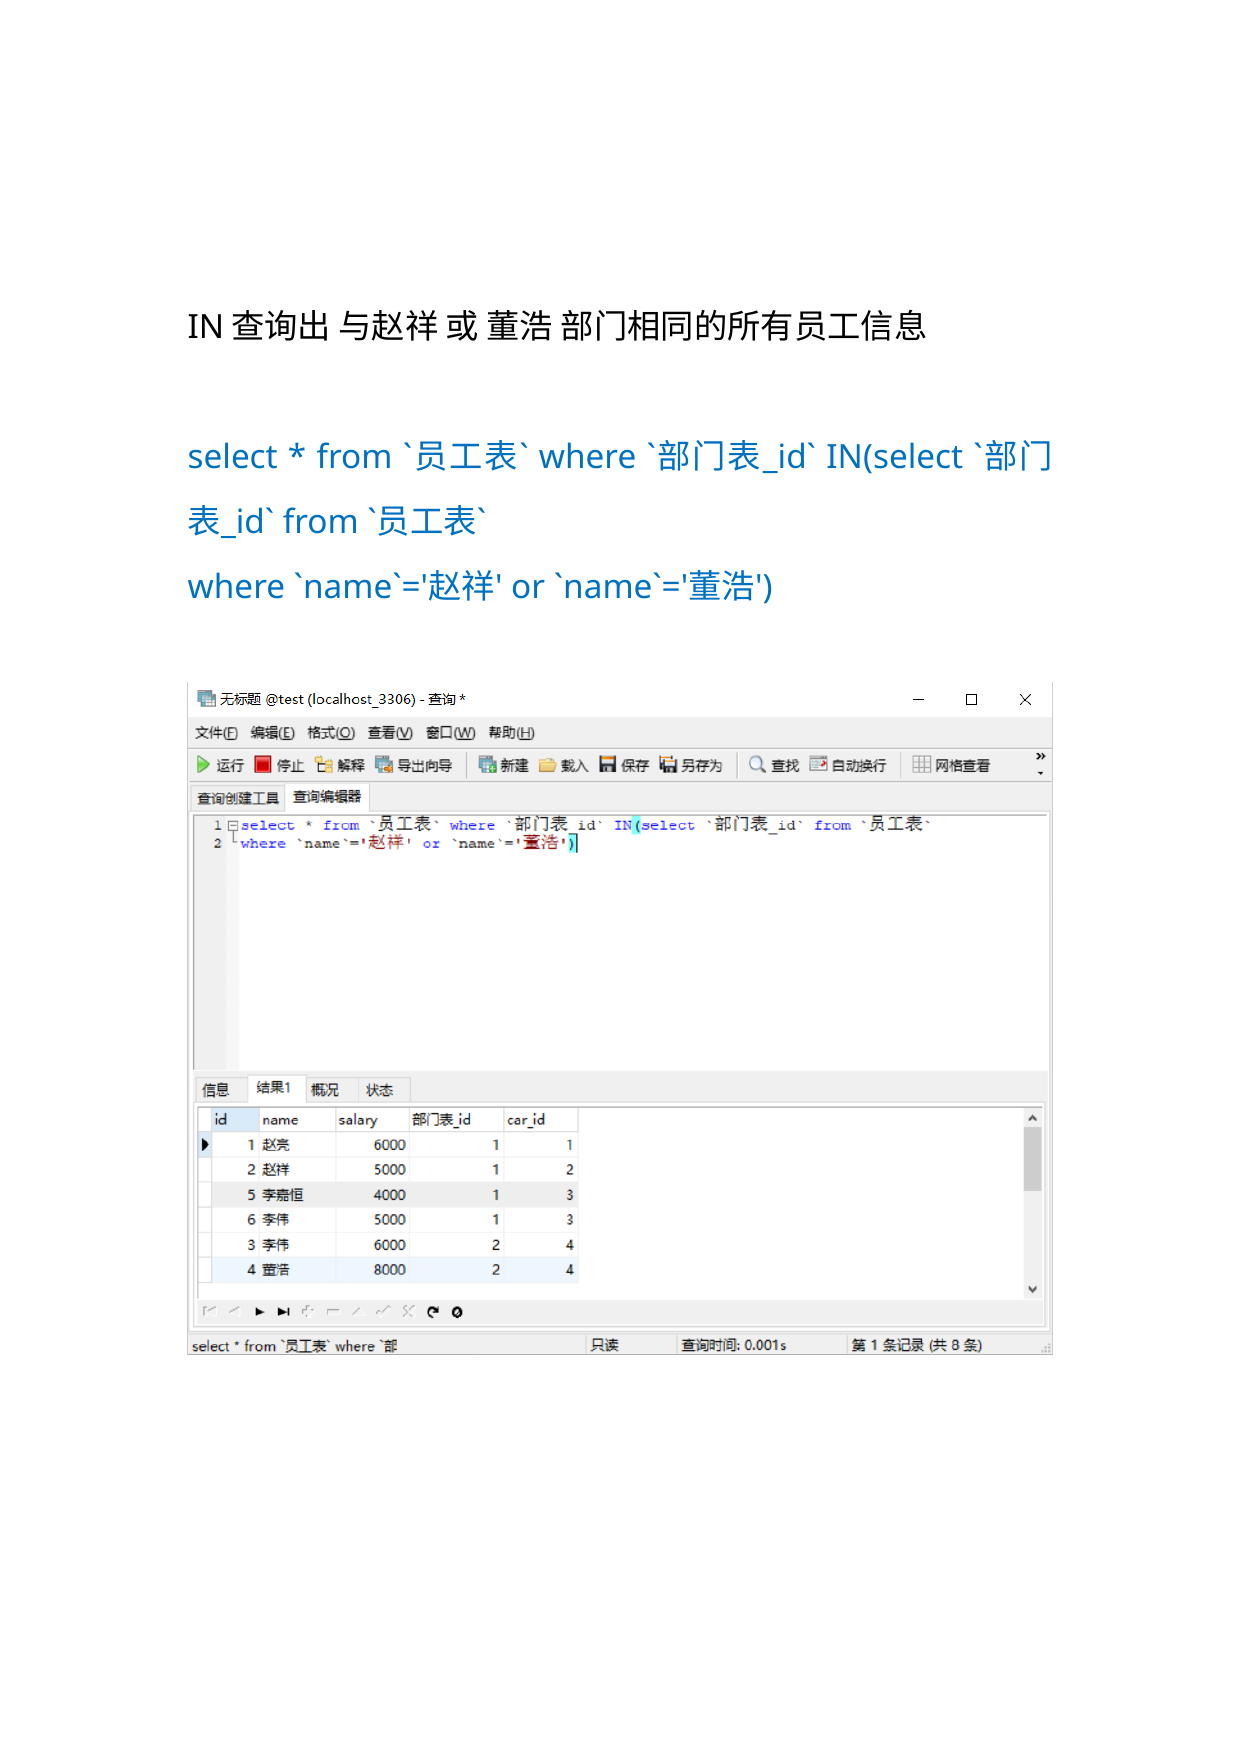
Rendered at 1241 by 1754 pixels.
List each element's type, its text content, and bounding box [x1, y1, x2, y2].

text IN查询出 与赵祥 或 董浩 部门相同的所有员工信息 [187, 292, 1053, 357]
picture [187, 682, 1053, 1355]
text where `name`='赵祥' or `name`='董浩') [187, 552, 1053, 617]
text select * from `员工表` where `部门表_id` IN(select `部门表_id` from `员工表` [187, 422, 1053, 552]
